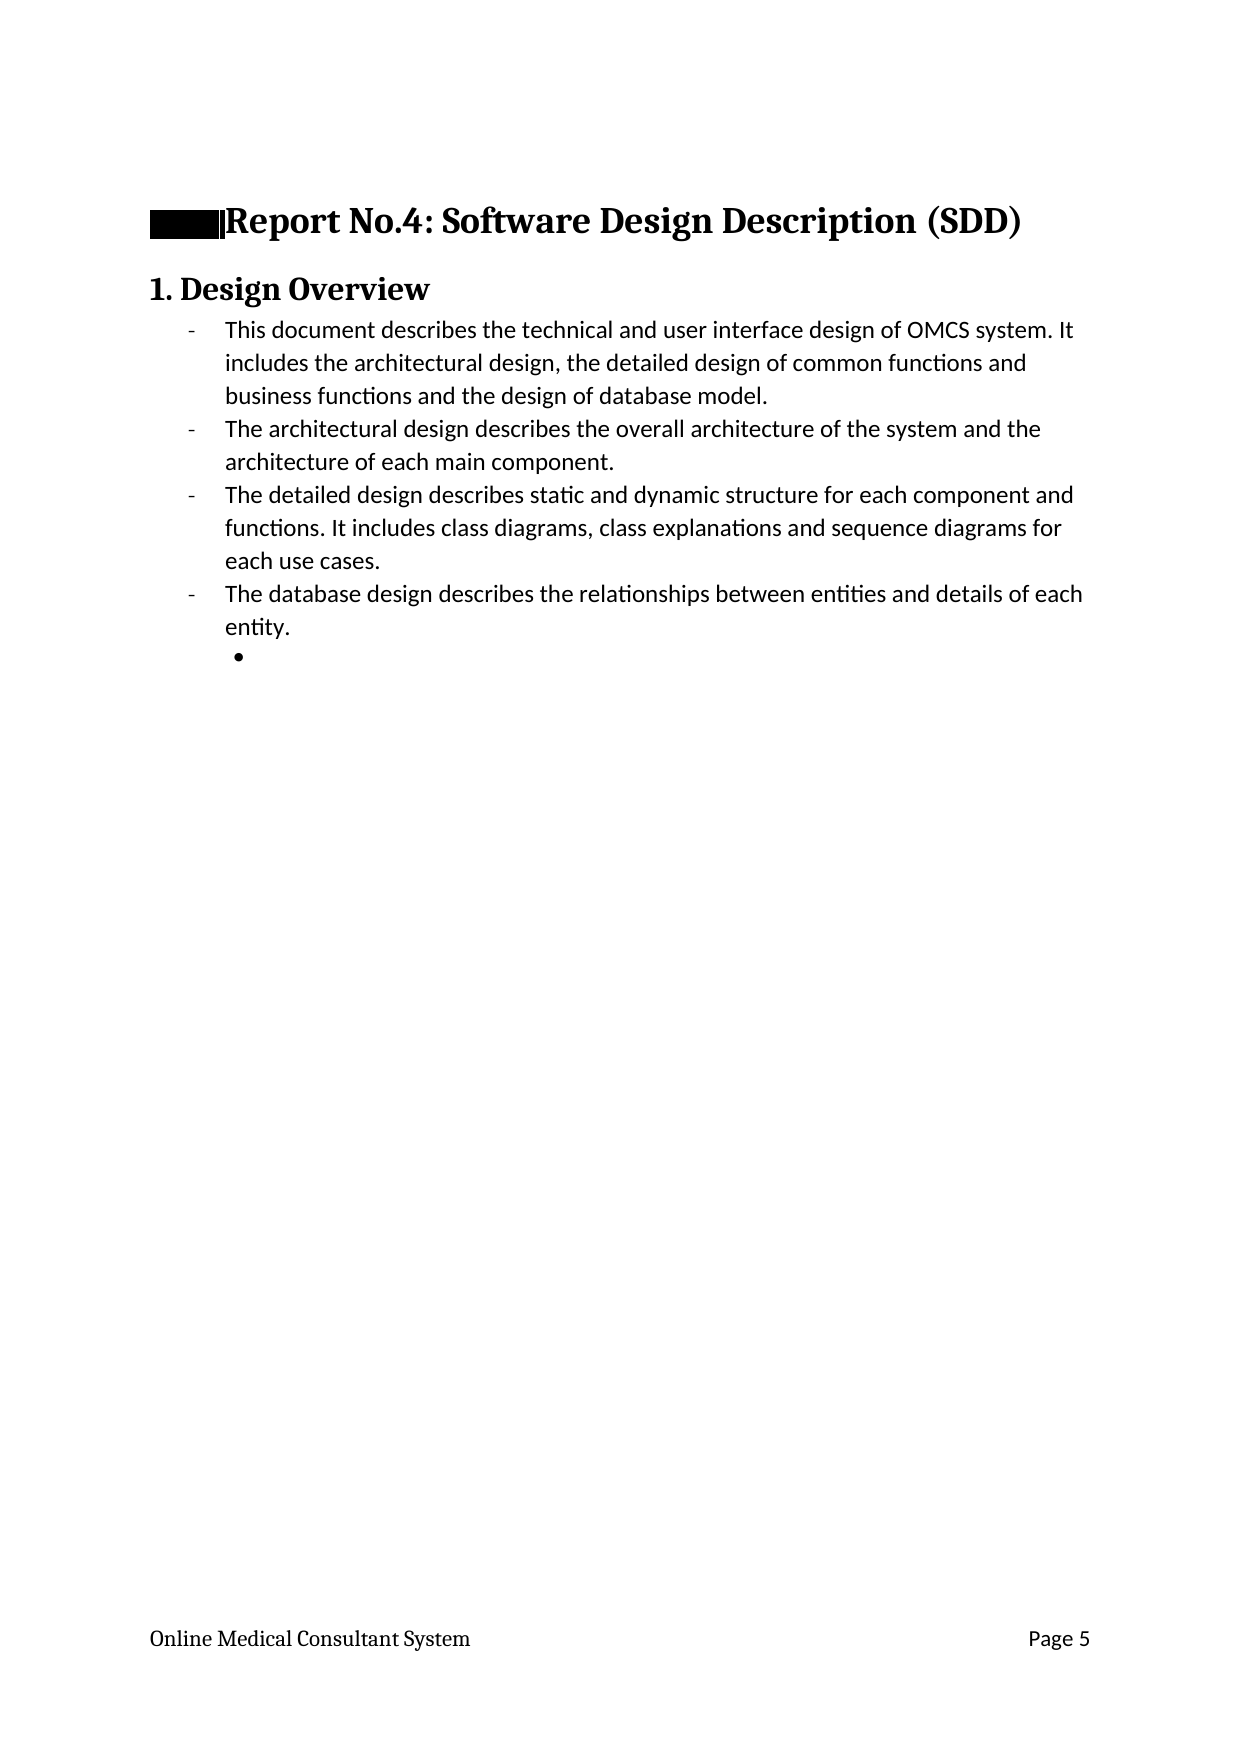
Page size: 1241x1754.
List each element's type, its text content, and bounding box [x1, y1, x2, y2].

list The database design describes the relationships between entities and details of each entity. [187, 578, 1090, 641]
subtitle Design Overview [150, 270, 1090, 309]
subtitle Report No.4: Software Design Description (SDD) [150, 200, 1090, 243]
list The detailed design describes static and dynamic structure for each component and functions. It includes class diagrams, class explanations and sequence diagrams for each use cases. [187, 479, 1090, 575]
list This document describes the technical and user interface design of OMCS system. It includes the architectural design, the detailed design of common functions and business functions and the design of database model. [187, 314, 1090, 411]
list The architectural design describes the overall architecture of the system and the architecture of each main component. [187, 413, 1090, 477]
